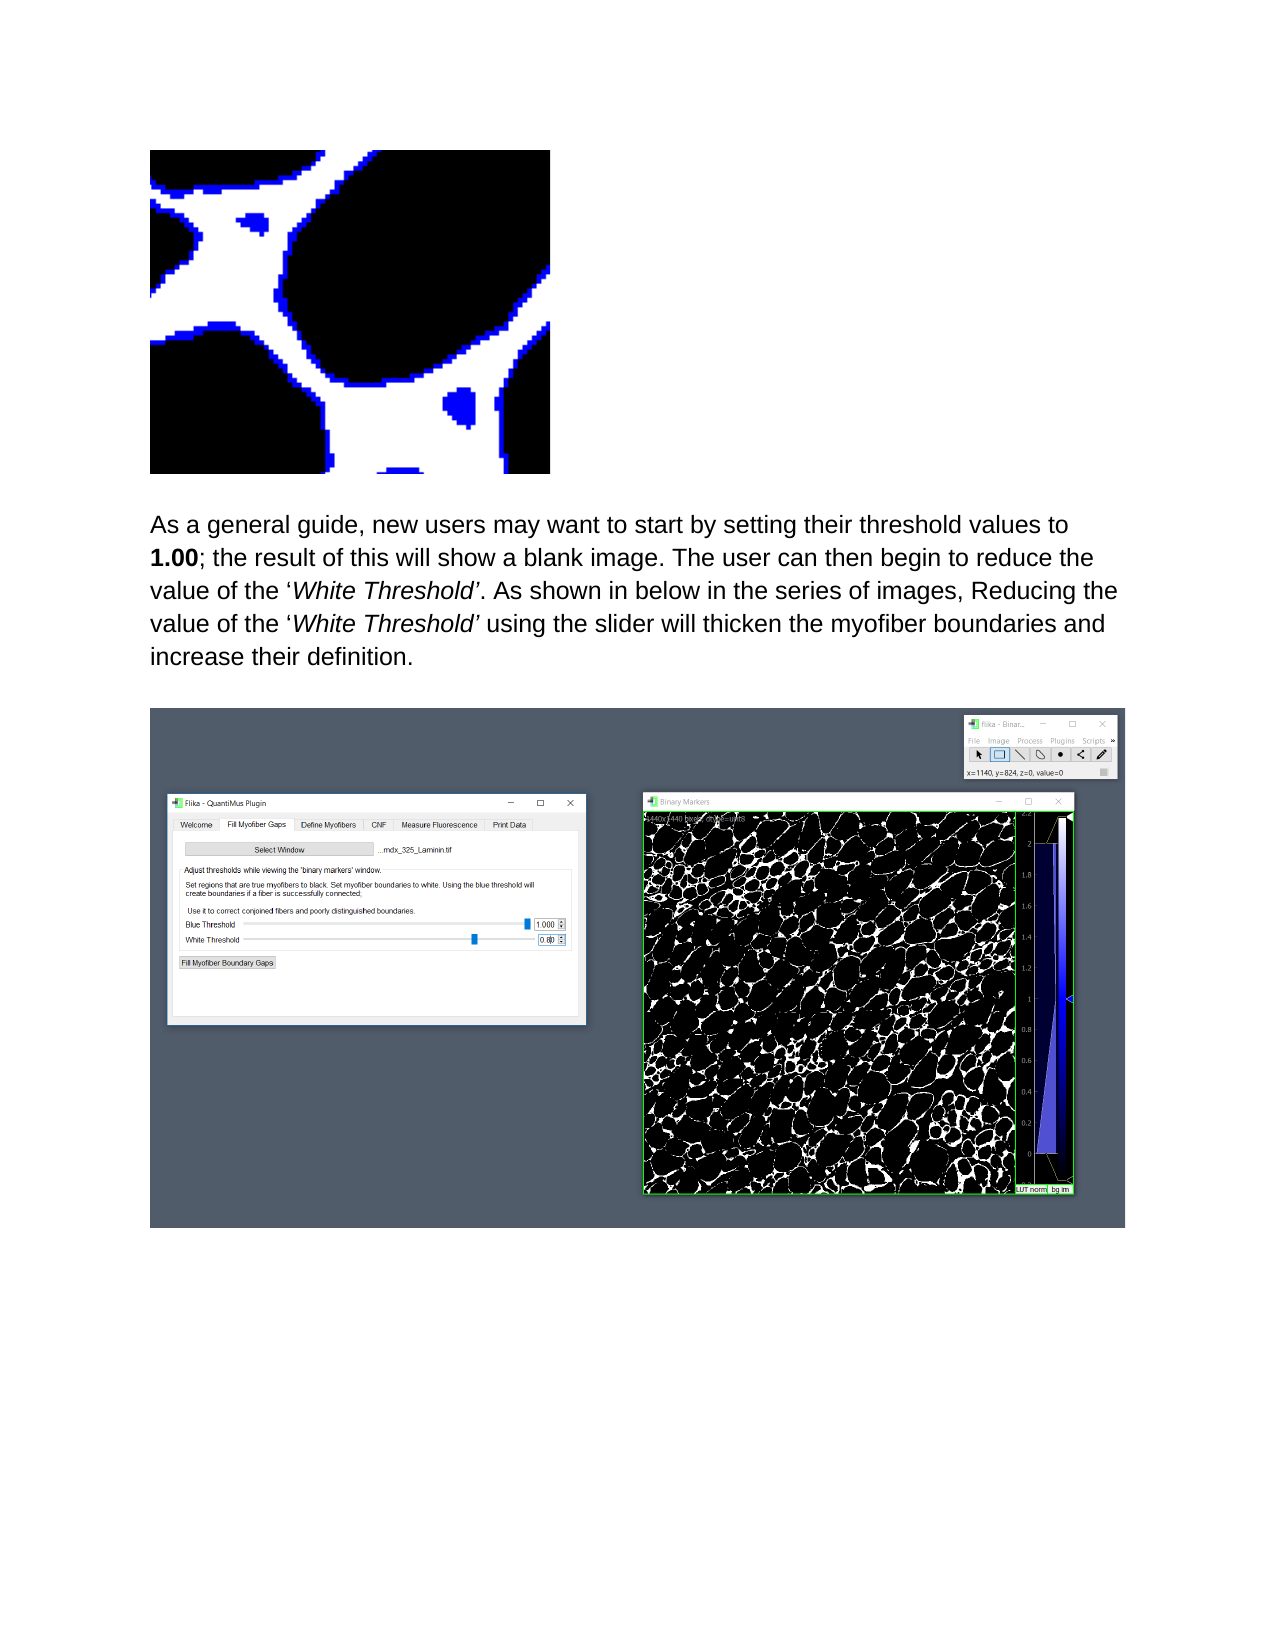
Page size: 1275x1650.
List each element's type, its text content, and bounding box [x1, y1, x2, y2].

picture [150, 150, 550, 474]
text As a general guide, new users may want to start by setting their threshold values to 1.00; the result of this will show a blank image. The user can then begin to reduce the value of the ‘White Threshold’. As shown in below in the series of images, Reducing the value of the ‘White Threshold’ using the slider will thicken the myofiber boundaries and increase their definition. [150, 510, 1125, 671]
picture [150, 708, 1125, 1228]
